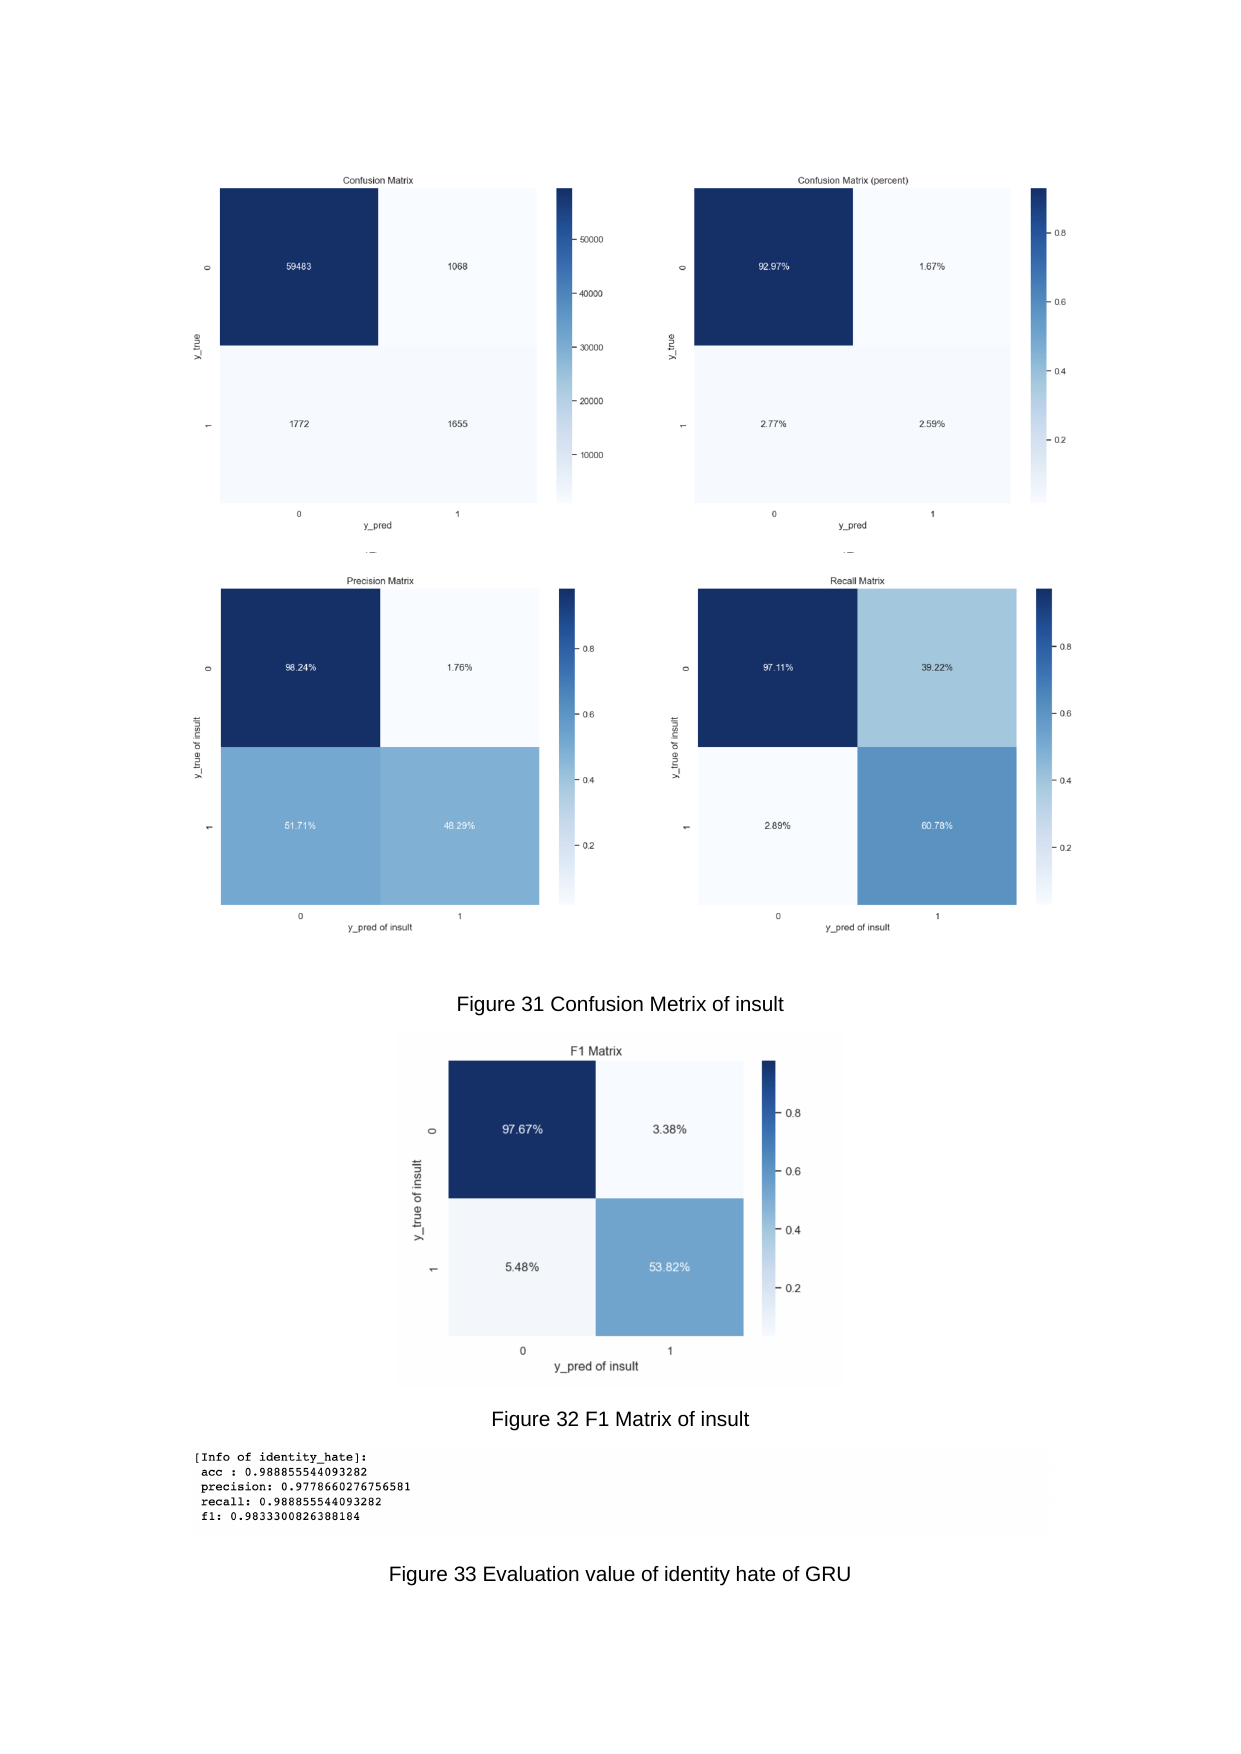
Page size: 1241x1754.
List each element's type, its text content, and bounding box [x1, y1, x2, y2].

picture [187, 162, 1089, 957]
picture [397, 1032, 844, 1387]
picture [187, 1447, 1053, 1534]
